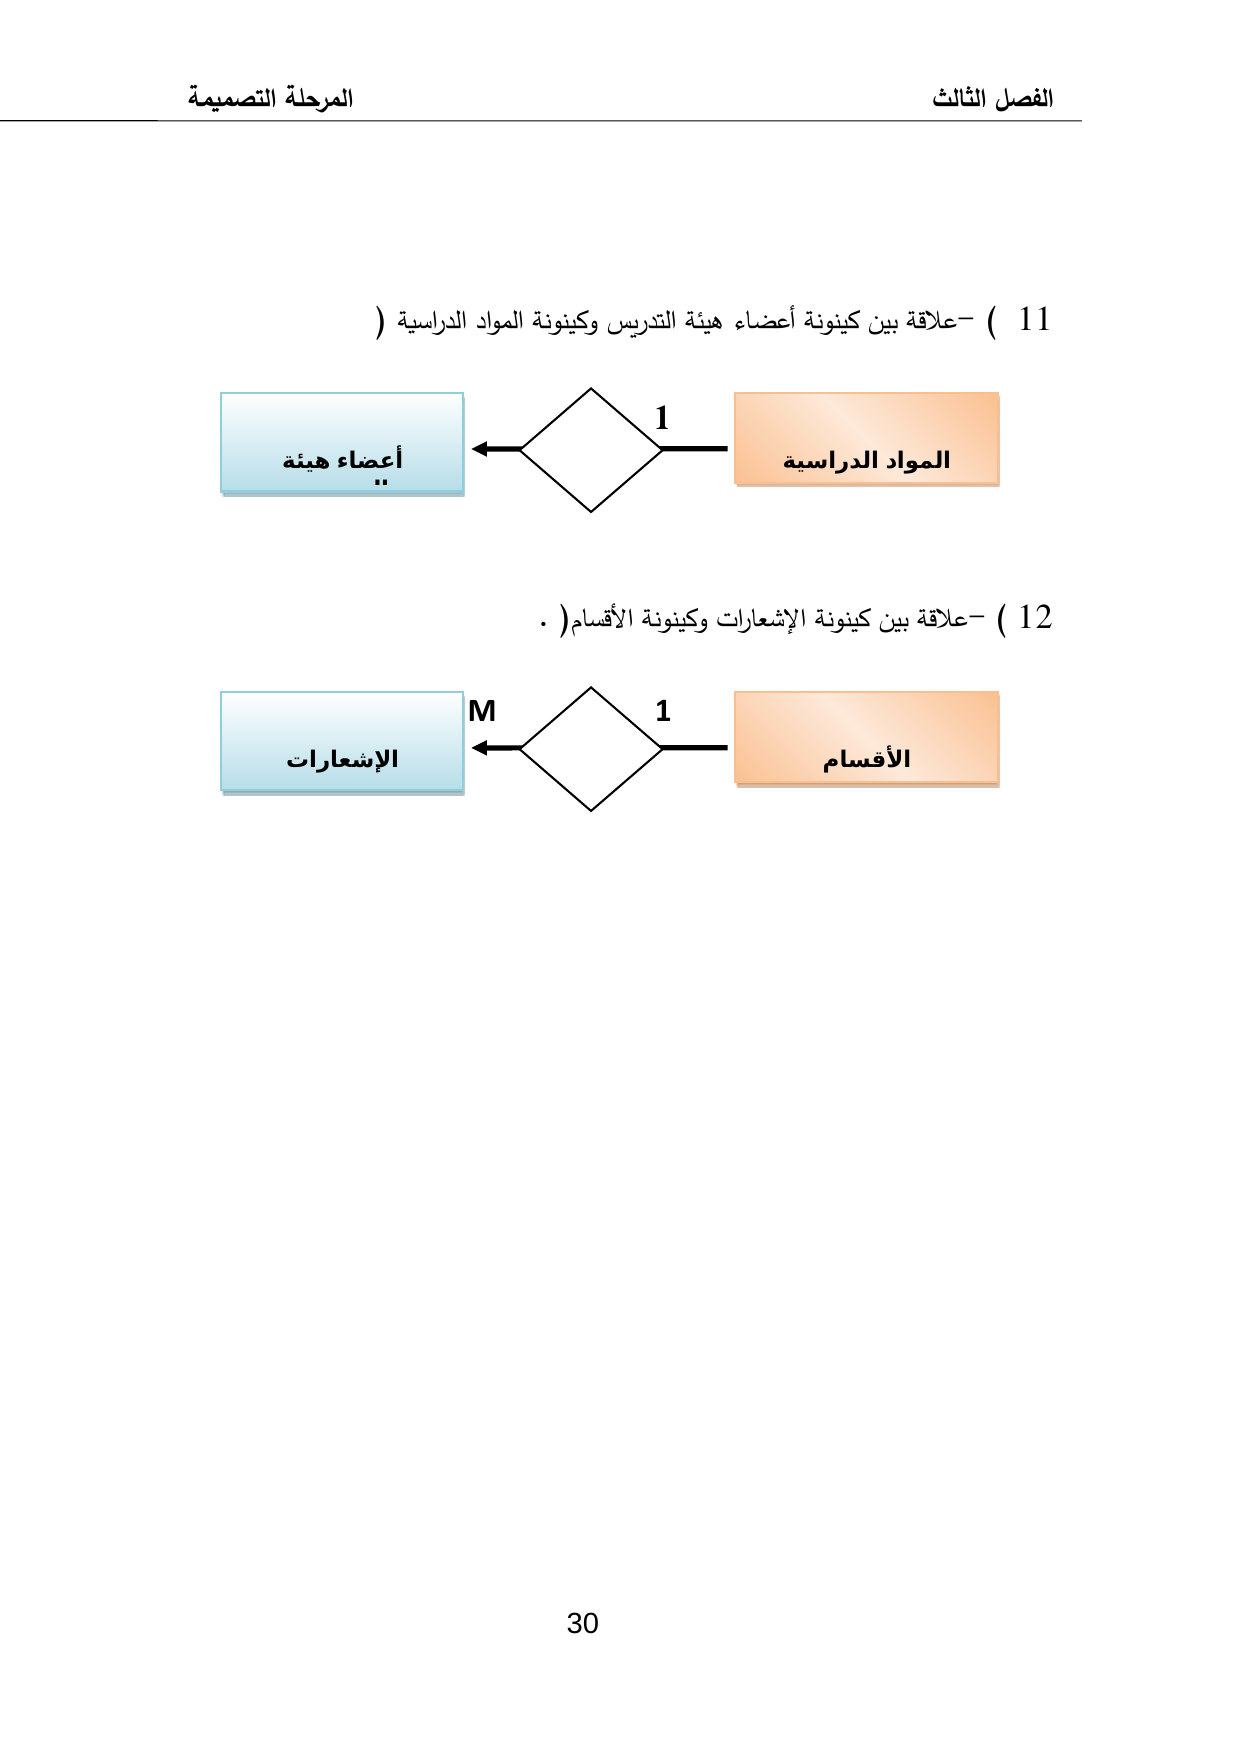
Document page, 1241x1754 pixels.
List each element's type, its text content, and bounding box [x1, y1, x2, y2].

text M 1 [37, 689, 586, 730]
text 1 M [37, 390, 586, 446]
text 12 ) -علاقة بين كينونة الإشعارات وكينونة الأقسام( . [112, 589, 1053, 645]
text 1 M [596, 390, 1053, 446]
text 11 ) -علاقة بين كينونة أعضاء هيئة التدريس وكينونة المواد الدراسية ( [112, 291, 1053, 346]
text M 1 [596, 689, 1053, 730]
